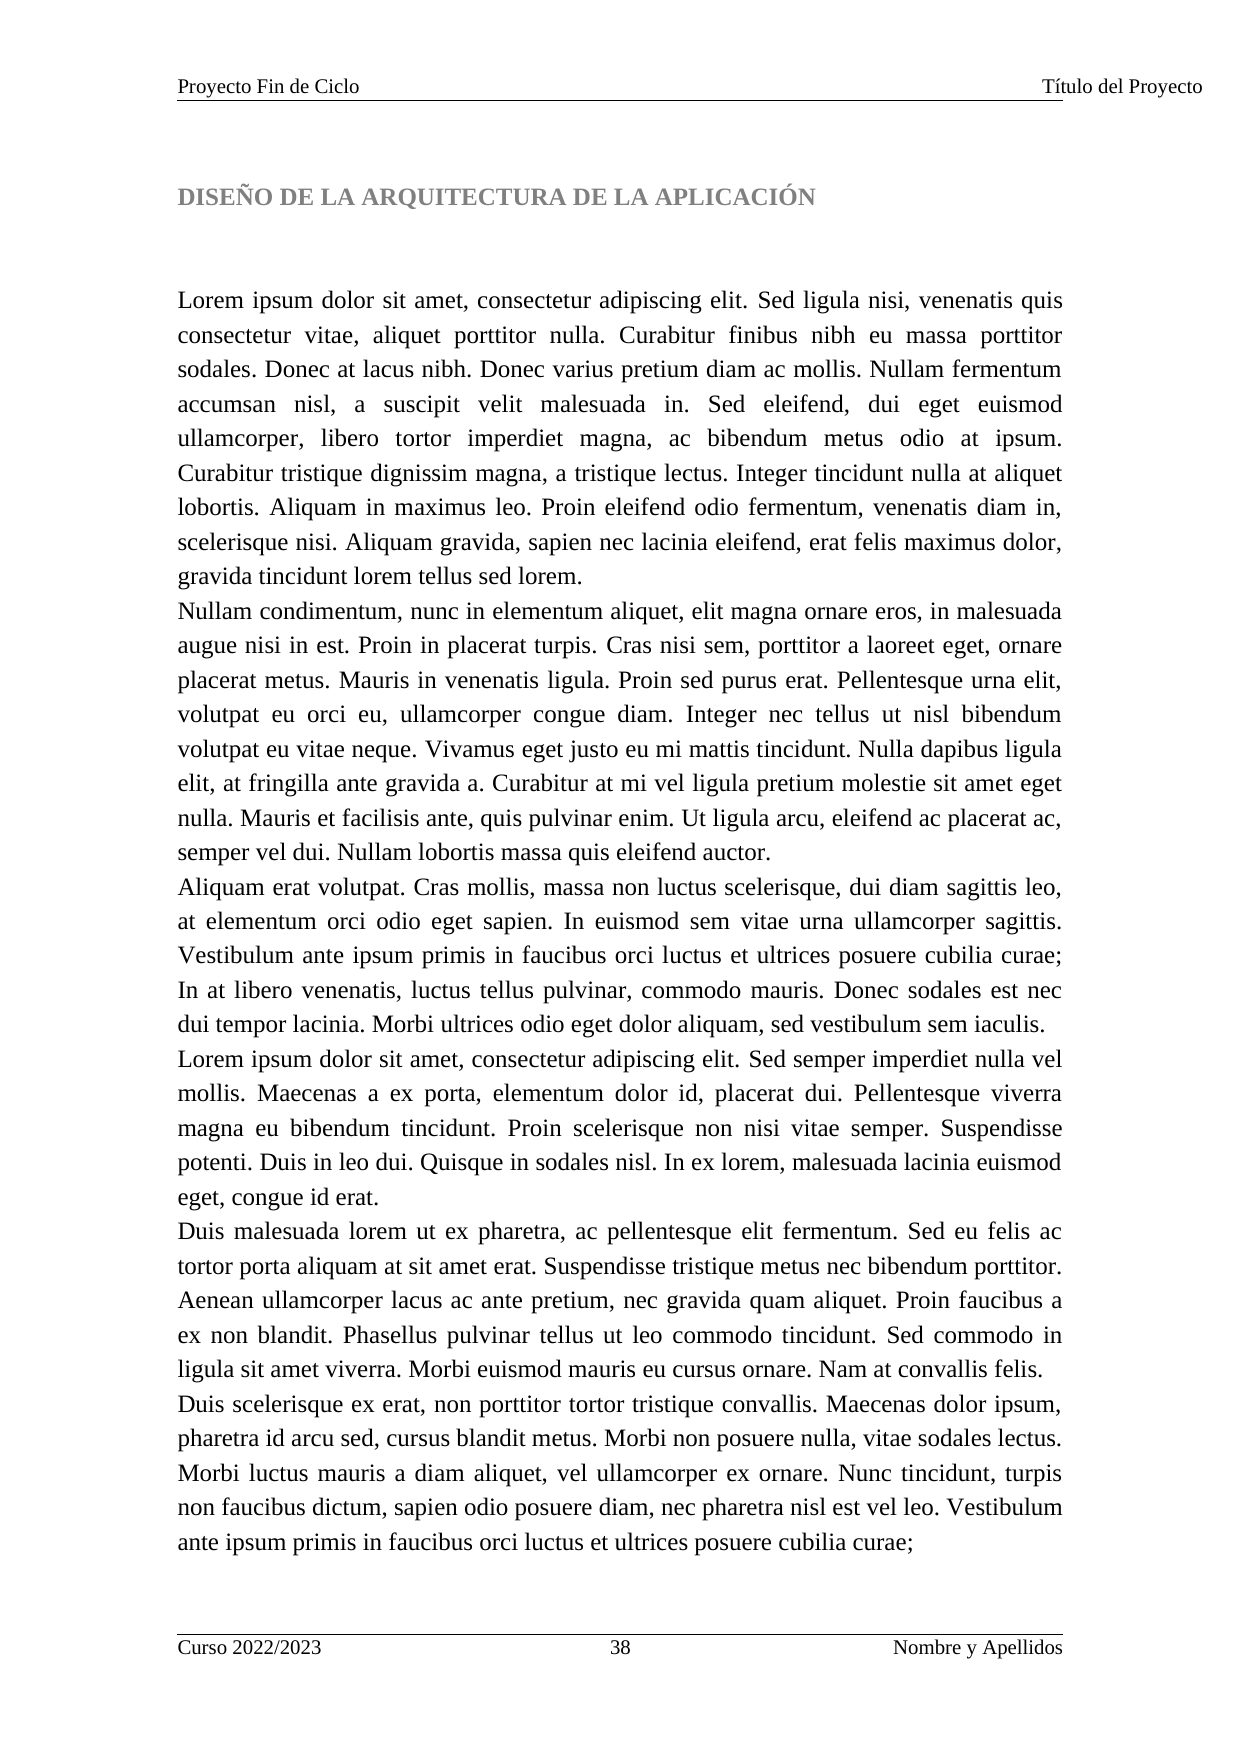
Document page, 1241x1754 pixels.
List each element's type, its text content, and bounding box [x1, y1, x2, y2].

text Lorem ipsum dolor sit amet, consectetur adipiscing elit. Sed semper imperdiet nulla vel mollis. Maecenas a ex porta, elementum dolor id, placerat dui. Pellentesque viverra magna eu bibendum tincidunt. Proin scelerisque non nisi vitae semper. Suspendisse potenti. Duis in leo dui. Quisque in sodales nisl. In ex lorem, malesuada lacinia euismod eget, congue id erat. [177, 1044, 1063, 1211]
text Nullam condimentum, nunc in elementum aliquet, elit magna ornare eros, in malesuada augue nisi in est. Proin in placerat turpis. Cras nisi sem, porttitor a laoreet eget, ornare placerat metus. Mauris in venenatis ligula. Proin sed purus erat. Pellentesque urna elit, volutpat eu orci eu, ullamcorper congue diam. Integer nec tellus ut nisl bibendum volutpat eu vitae neque. Vivamus eget justo eu mi mattis tincidunt. Nulla dapibus ligula elit, at fringilla ante gravida a. Curabitur at mi vel ligula pretium molestie sit amet eget nulla. Mauris et facilisis ante, quis pulvinar enim. Ut ligula arcu, eleifend ac placerat ac, semper vel dui. Nullam lobortis massa quis eleifend auctor. [177, 596, 1063, 866]
text Aliquam erat volutpat. Cras mollis, massa non luctus scelerisque, dui diam sagittis leo, at elementum orci odio eget sapien. In euismod sem vitae urna ullamcorper sagittis. Vestibulum ante ipsum primis in faucibus orci luctus et ultrices posuere cubilia curae; In at libero venenatis, luctus tellus pulvinar, commodo mauris. Donec sodales est nec dui tempor lacinia. Morbi ultrices odio eget dolor aliquam, sed vestibulum sem iaculis. [177, 872, 1063, 1038]
subtitle DISEÑO DE LA ARQUITECTURA DE LA APLICACIÓN [177, 182, 1063, 211]
text Duis malesuada lorem ut ex pharetra, ac pellentesque elit fermentum. Sed eu felis ac tortor porta aliquam at sit amet erat. Suspendisse tristique metus nec bibendum porttitor. Aenean ullamcorper lacus ac ante pretium, nec gravida quam aliquet. Proin faucibus a ex non blandit. Phasellus pulvinar tellus ut leo commodo tincidunt. Sed commodo in ligula sit amet viverra. Morbi euismod mauris eu cursus ornare. Nam at convallis felis. [177, 1216, 1063, 1383]
text Lorem ipsum dolor sit amet, consectetur adipiscing elit. Sed ligula nisi, venenatis quis consectetur vitae, aliquet porttitor nulla. Curabitur finibus nibh eu massa porttitor sodales. Donec at lacus nibh. Donec varius pretium diam ac mollis. Nullam fermentum accumsan nisl, a suscipit velit malesuada in. Sed eleifend, dui eget euismod ullamcorper, libero tortor imperdiet magna, ac bibendum metus odio at ipsum. Curabitur tristique dignissim magna, a tristique lectus. Integer tincidunt nulla at aliquet lobortis. Aliquam in maximus leo. Proin eleifend odio fermentum, venenatis diam in, scelerisque nisi. Aliquam gravida, sapien nec lacinia eleifend, erat felis maximus dolor, gravida tincidunt lorem tellus sed lorem. [177, 286, 1063, 590]
text Duis scelerisque ex erat, non porttitor tortor tristique convallis. Maecenas dolor ipsum, pharetra id arcu sed, cursus blandit metus. Morbi non posuere nulla, vitae sodales lectus. Morbi luctus mauris a diam aliquet, vel ullamcorper ex ornare. Nunc tincidunt, turpis non faucibus dictum, sapien odio posuere diam, nec pharetra nisl est vel leo. Vestibulum ante ipsum primis in faucibus orci luctus et ultrices posuere cubilia curae; [177, 1389, 1063, 1556]
